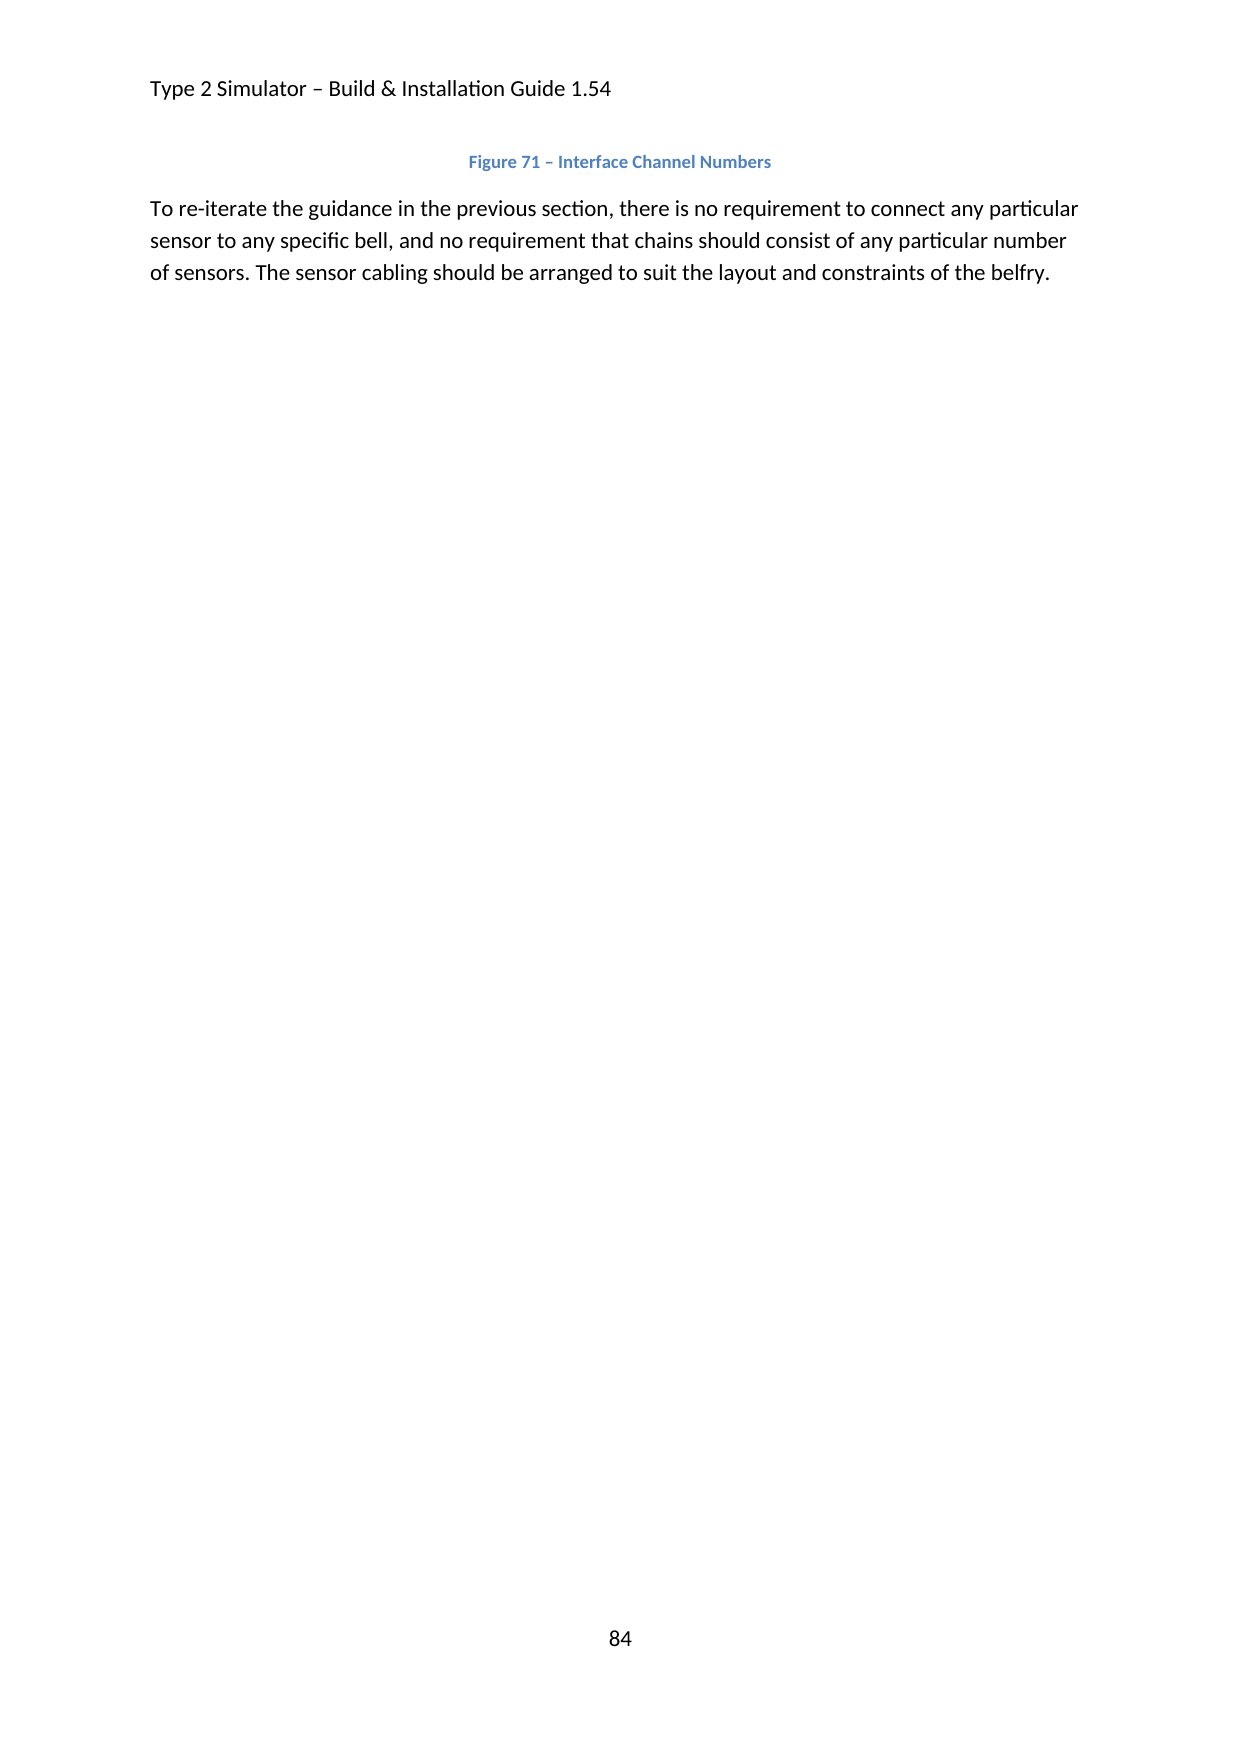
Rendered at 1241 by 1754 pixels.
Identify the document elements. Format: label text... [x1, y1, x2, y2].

text Figure 71 – Interface Channel Numbers [150, 150, 1090, 173]
text To re-iterate the guidance in the previous section, there is no requirement to connect any particular sensor to any specific bell, and no requirement that chains should consist of any particular number of sensors. The sensor cabling should be arranged to suit the layout and constraints of the belfry. [150, 194, 1090, 286]
